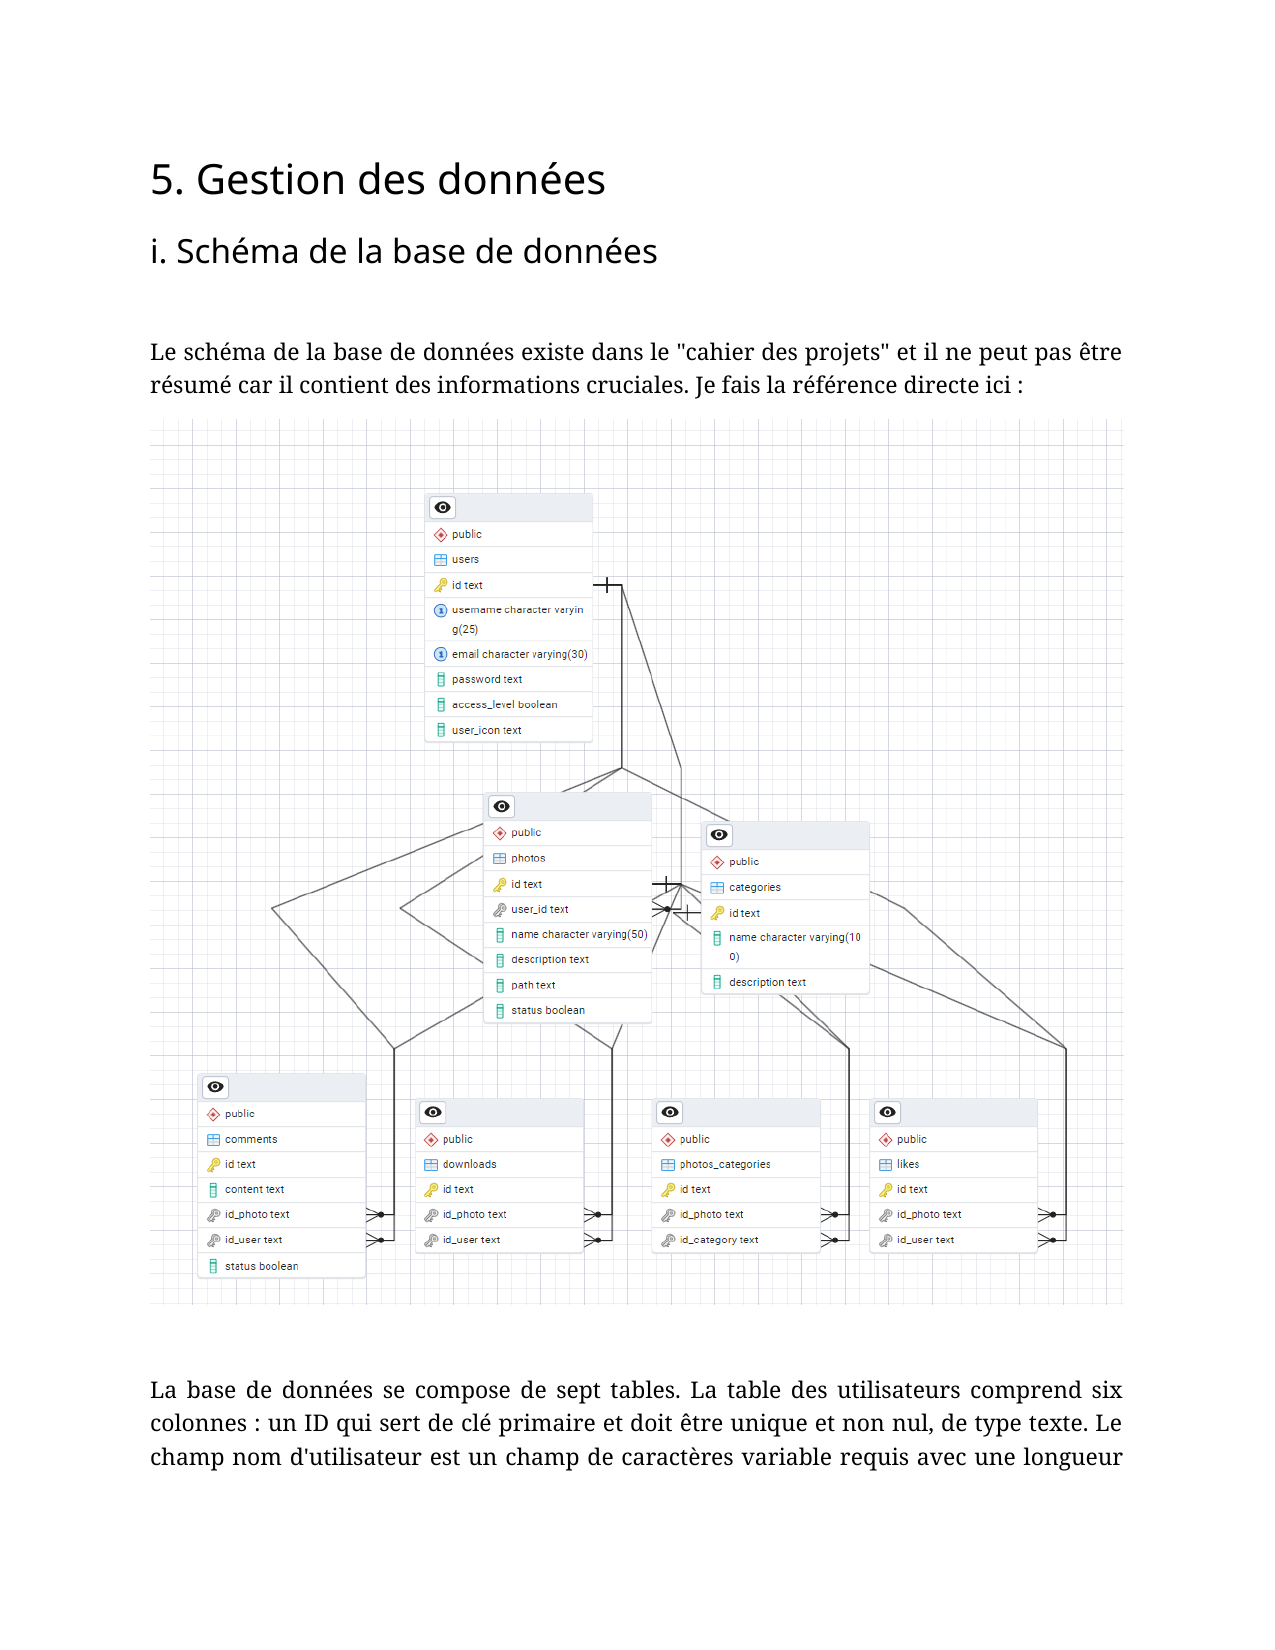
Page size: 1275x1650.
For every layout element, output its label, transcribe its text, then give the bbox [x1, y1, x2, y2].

subtitle 5. Gestion des données [150, 150, 1125, 207]
text Le schéma de la base de données existe dans le "cahier des projets" et il ne peut pas être résumé car il contient des informations cruciales. Je fais la référence directe ici : [150, 336, 1125, 401]
subtitle i. Schéma de la base de données [150, 228, 1125, 273]
picture [150, 419, 1124, 1305]
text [150, 1373, 1125, 1472]
